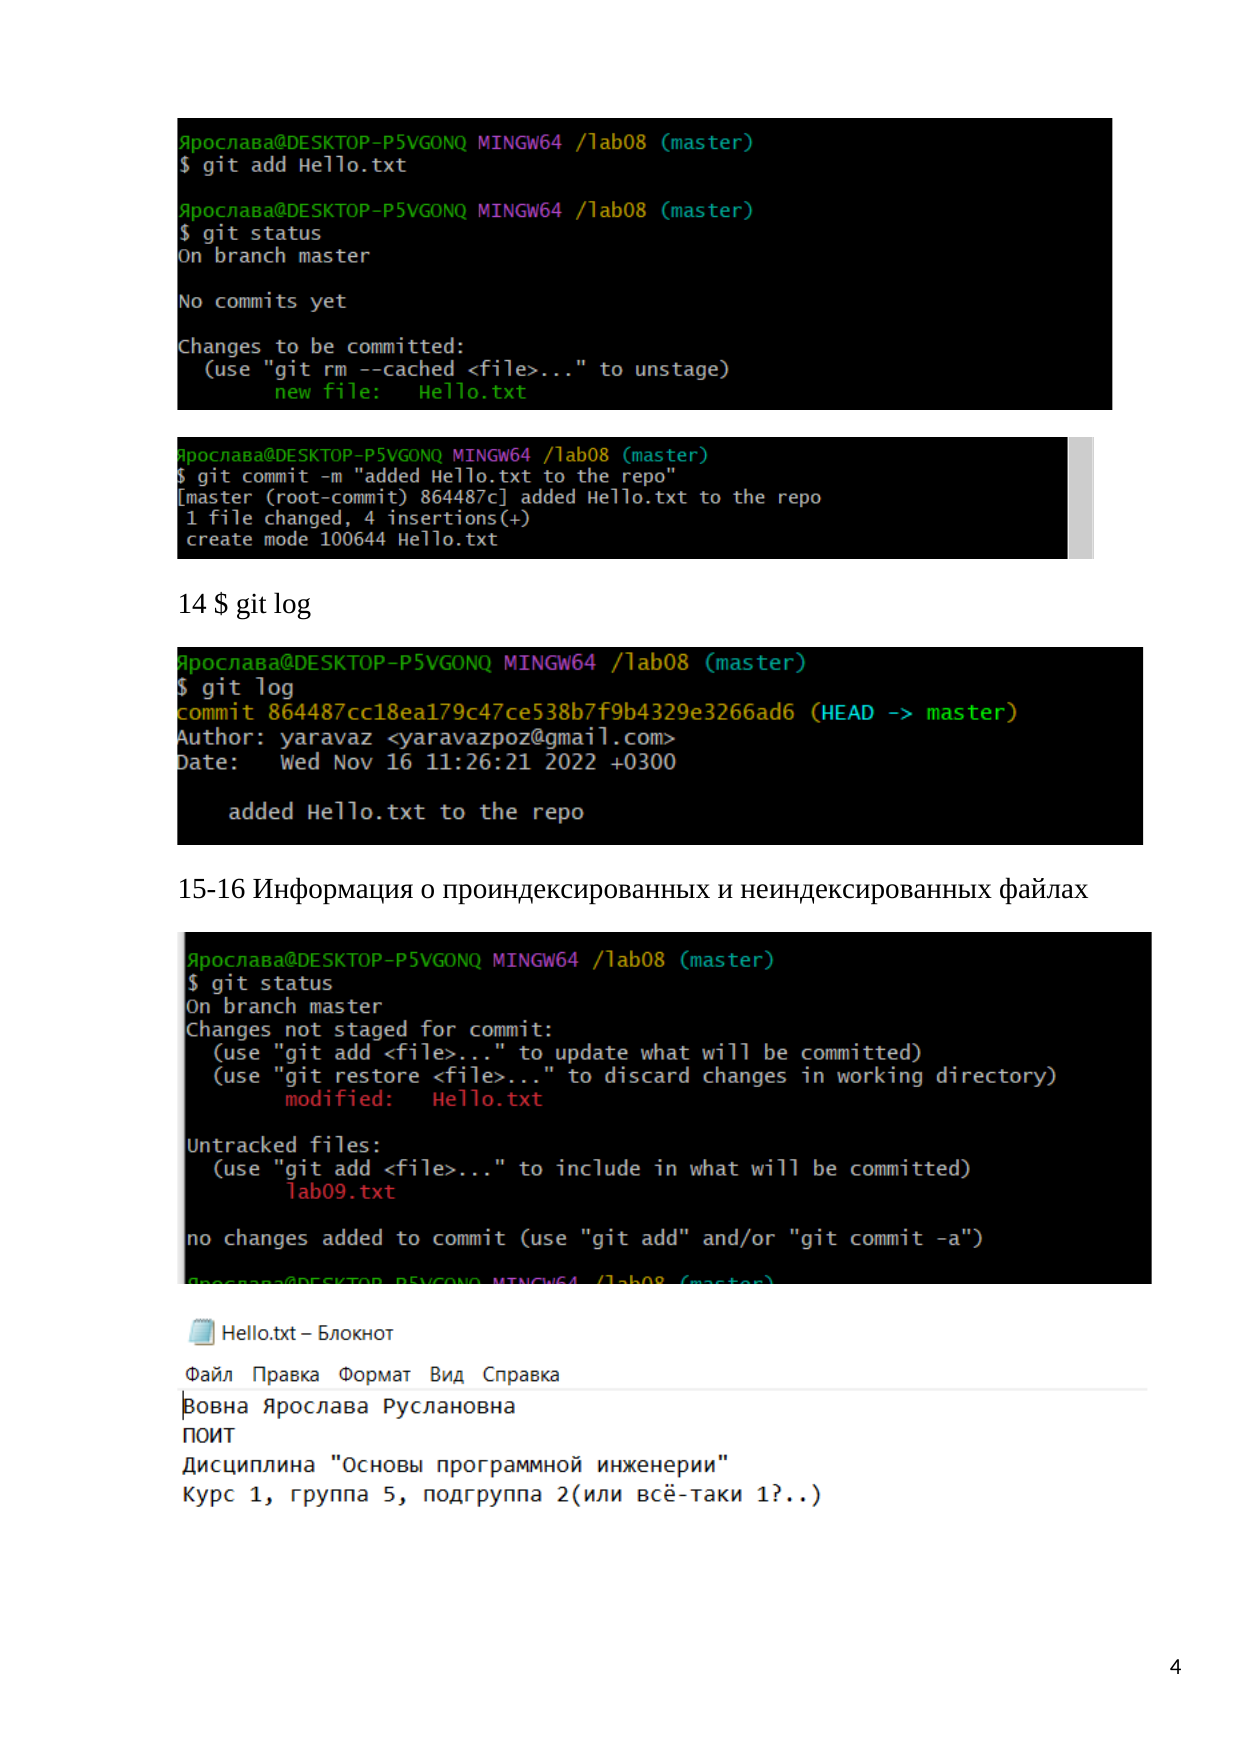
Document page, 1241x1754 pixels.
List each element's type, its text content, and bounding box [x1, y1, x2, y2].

picture [177, 1311, 1148, 1563]
text 14 $ git log [177, 586, 1181, 619]
text 15-16 Информация о проиндексированных и неиндексированных файлах [177, 871, 1181, 905]
picture [177, 647, 1144, 845]
picture [177, 118, 1113, 410]
picture [177, 437, 1094, 559]
picture [177, 932, 1152, 1284]
